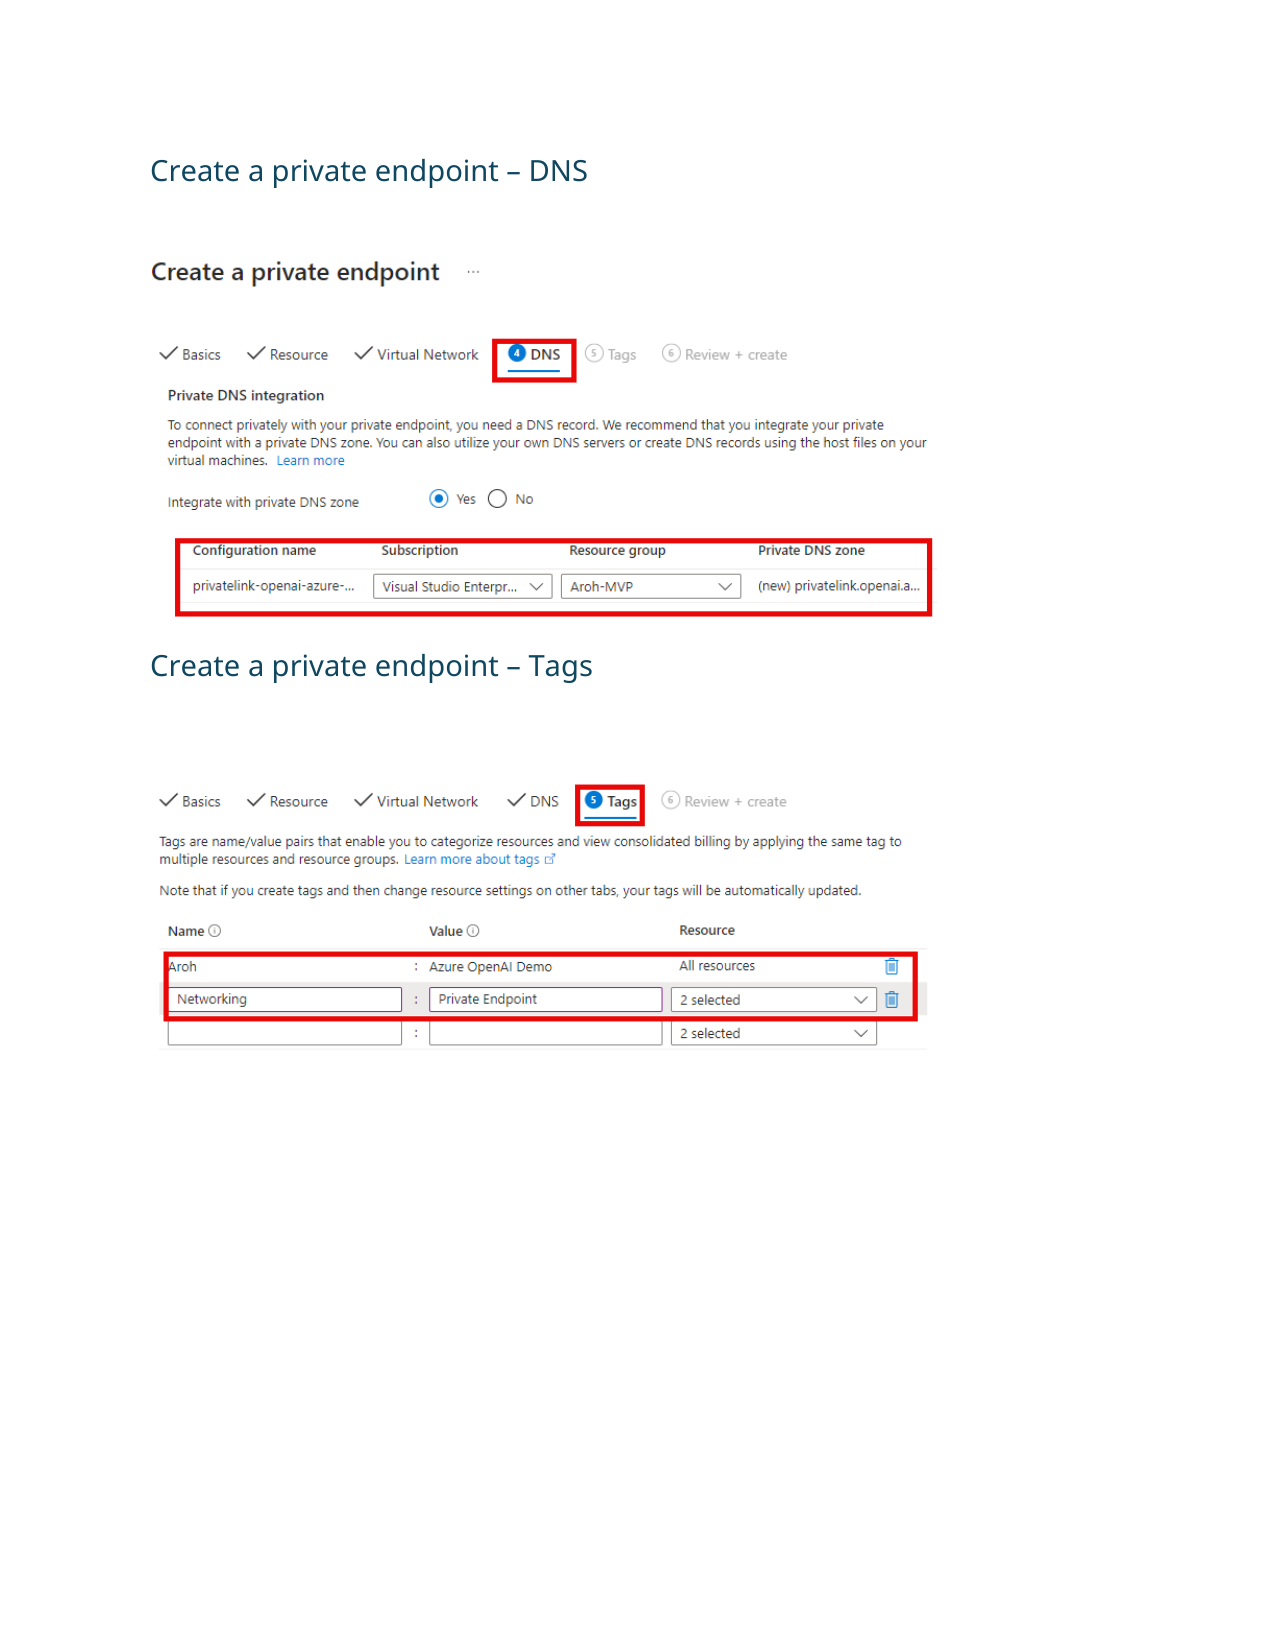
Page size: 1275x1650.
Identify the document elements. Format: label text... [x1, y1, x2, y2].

picture [150, 747, 947, 1082]
picture [150, 251, 951, 627]
subtitle Create a private endpoint – Tags [150, 646, 1125, 685]
subtitle Create a private endpoint – DNS [150, 150, 1125, 190]
